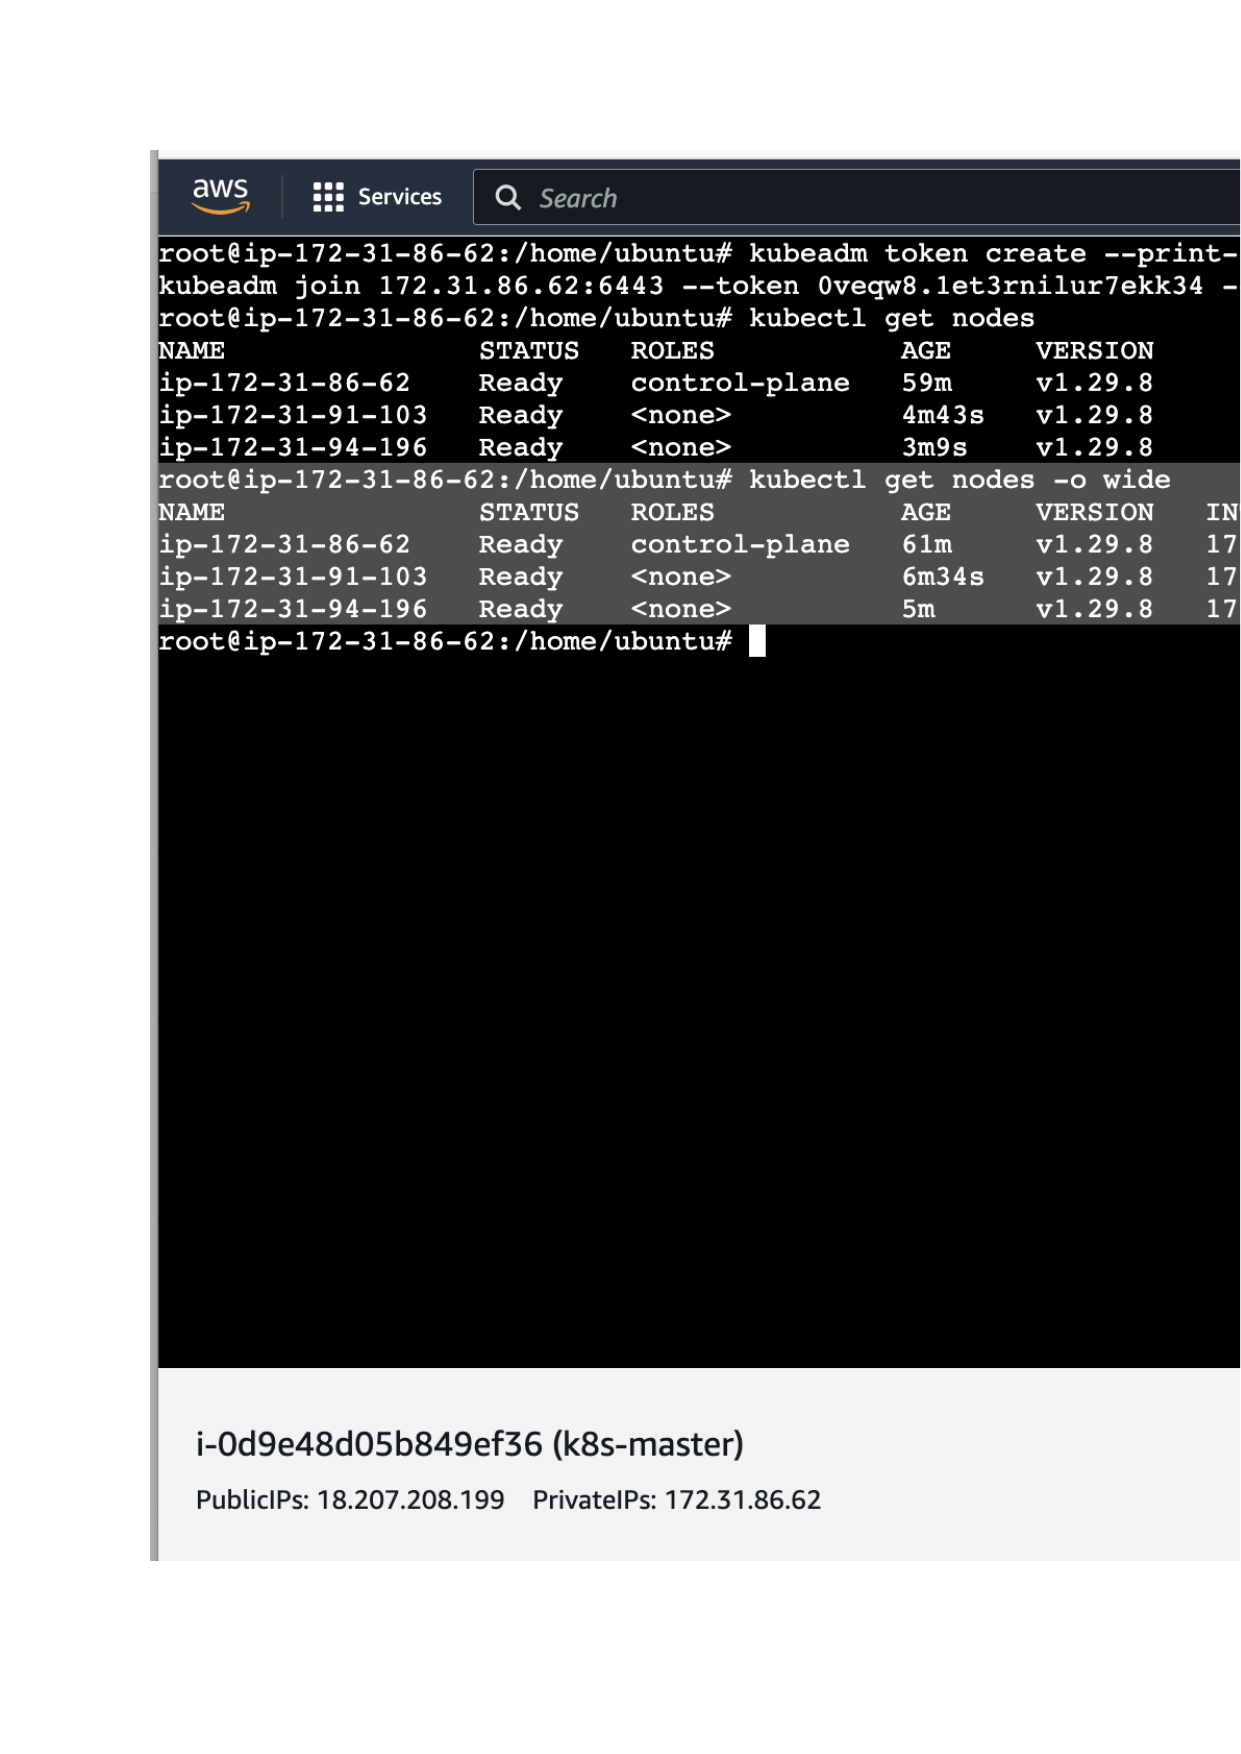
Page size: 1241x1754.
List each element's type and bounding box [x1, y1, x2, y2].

picture [150, 150, 1241, 1561]
